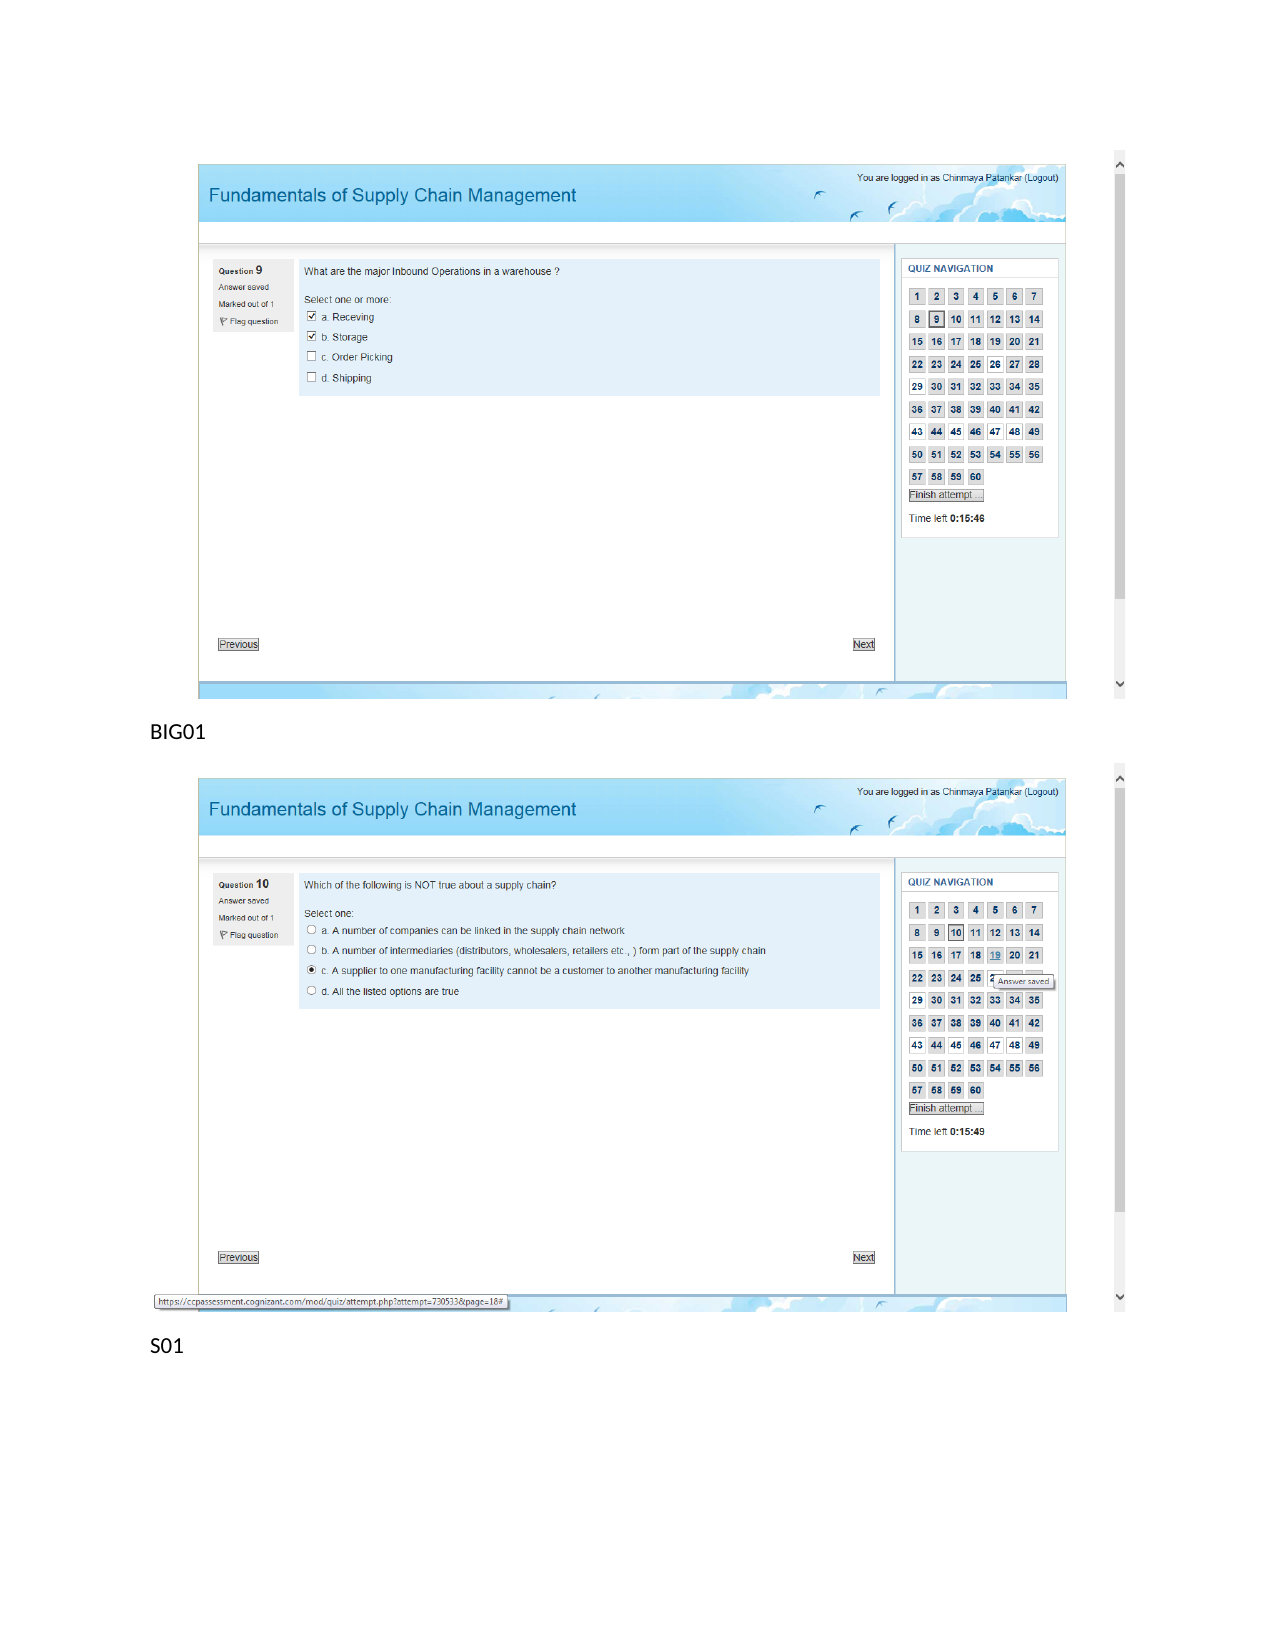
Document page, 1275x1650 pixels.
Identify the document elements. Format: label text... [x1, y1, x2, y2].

picture [150, 763, 1125, 1312]
picture [150, 150, 1125, 699]
text S01 [150, 1331, 1125, 1359]
text BIG01 [150, 717, 1125, 745]
